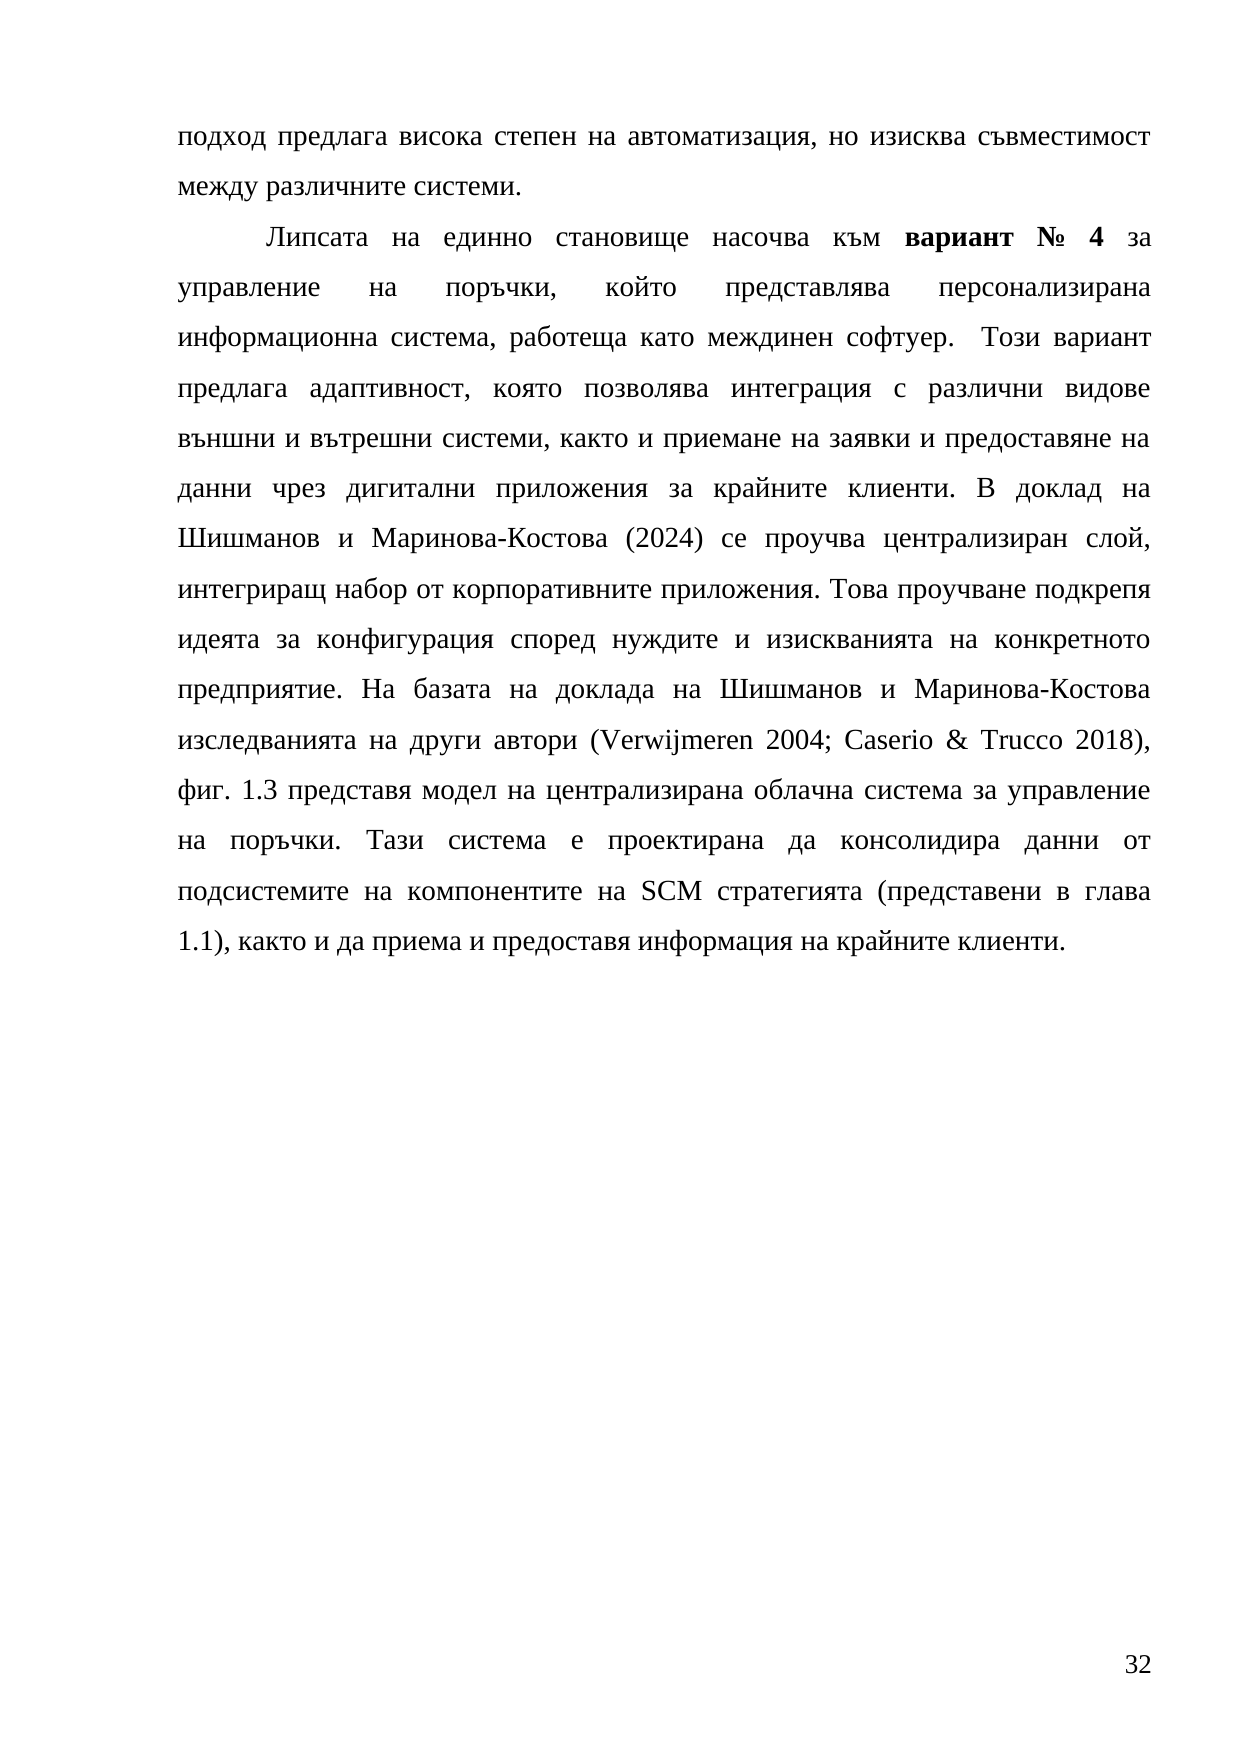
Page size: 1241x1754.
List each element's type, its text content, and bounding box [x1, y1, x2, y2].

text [177, 118, 1152, 202]
text Липсата на единно становище насочва към вариант № 4 за управление на поръчки, който представлява персонализирана информационна система, работеща като междинен софтуер. Този вариант предлага адаптивност, която позволява интеграция с различни видове външни и вътрешни системи, както и приемане на заявки и предоставяне на данни чрез дигитални приложения за крайните клиенти. В доклад на Шишманов и Маринова-Костова (2024) се проучва централизиран слой, интегриращ набор от корпоративните приложения. Това проучване подкрепя идеята за конфигурация според нуждите и изискванията на конкретното предприятие. На базата на доклада на Шишманов и Маринова-Костова изследванията на други автори (Verwijmeren 2004; Caserio & Trucco 2018), фиг. 1.3 представя модел на централизирана облачна система за управление на поръчки. Тази система е проектирана да консолидира данни от подсистемите на компонентите на SCM стратегията (представени в глава 1.1), както и да приема и предоставя информация на крайните клиенти. [177, 219, 1152, 957]
